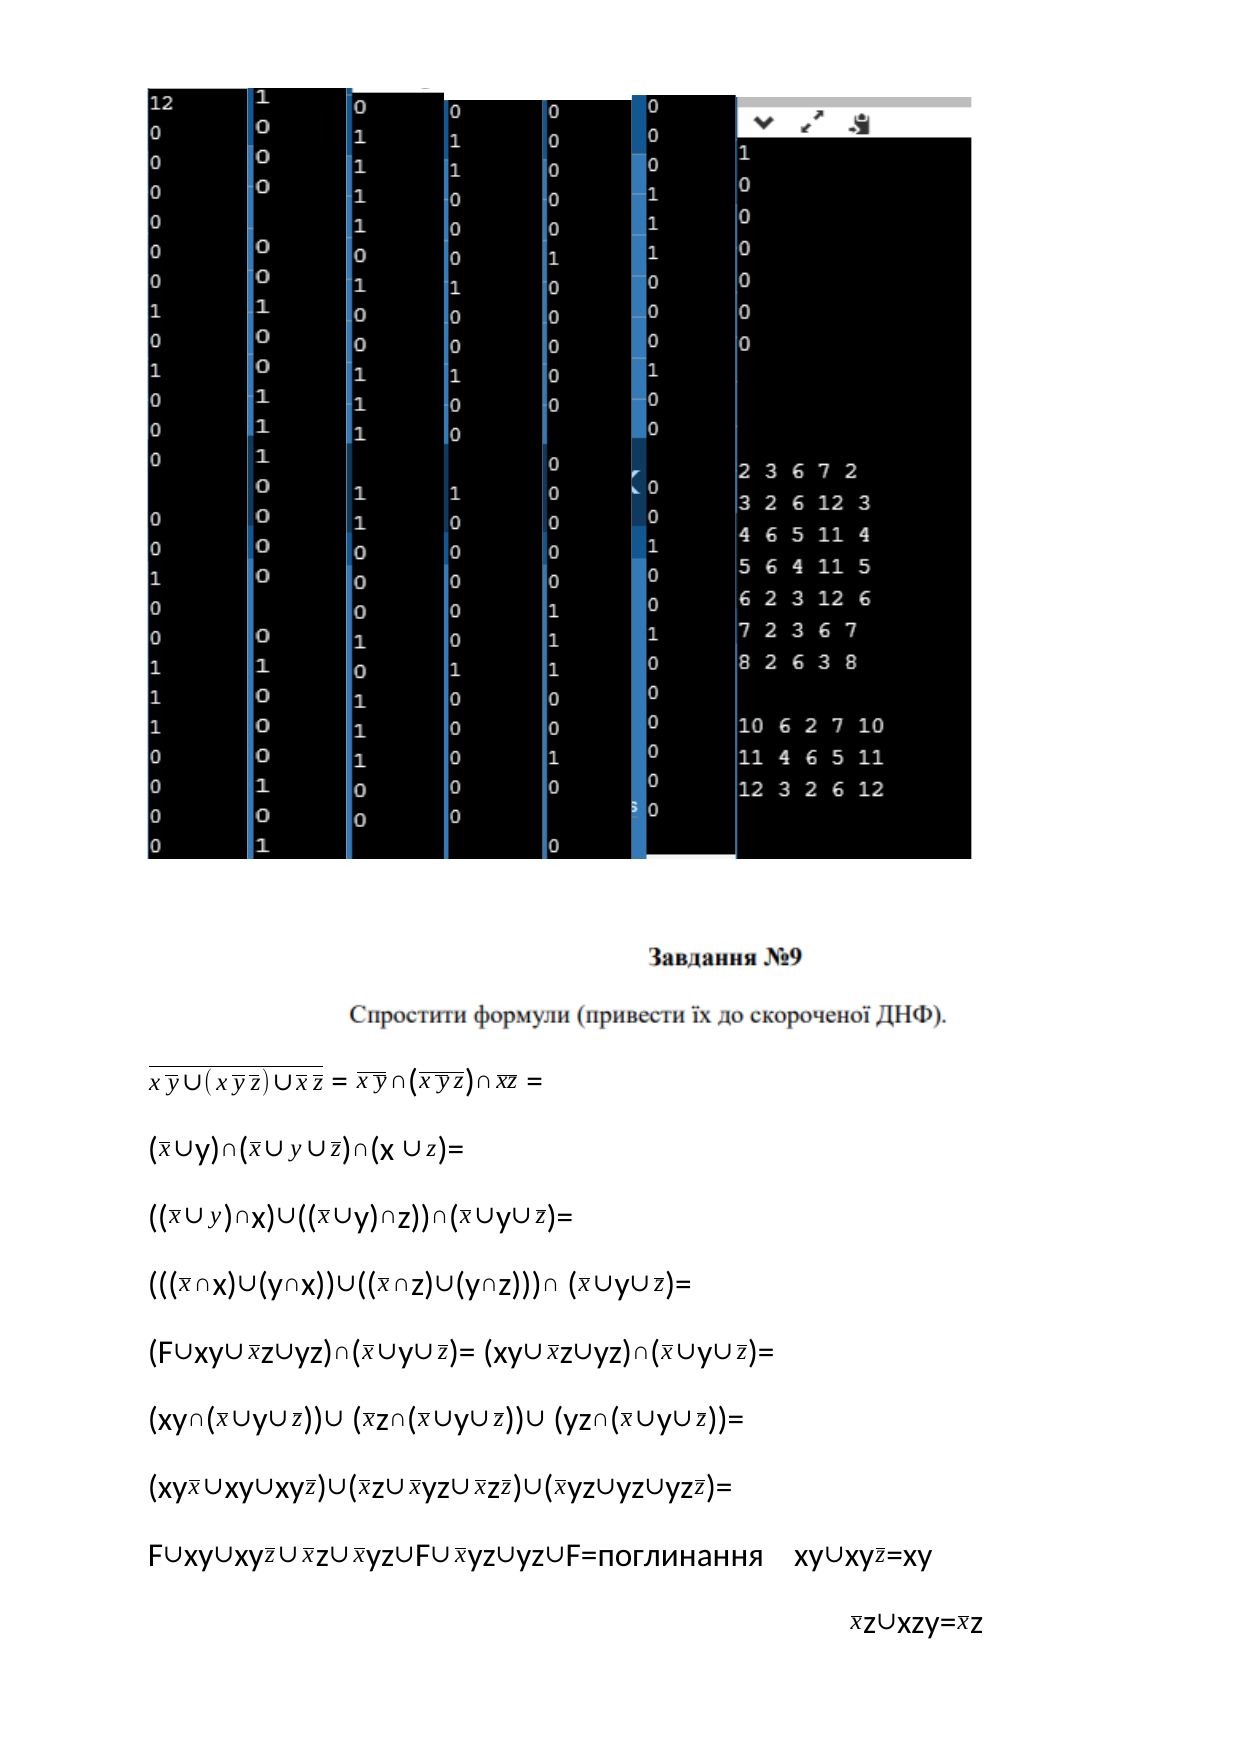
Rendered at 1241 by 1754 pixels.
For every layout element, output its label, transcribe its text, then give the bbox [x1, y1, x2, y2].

text zxzy=z [148, 1601, 1152, 1642]
text = () = [148, 1060, 1152, 1101]
text (xy(y)) (z(y)) (yz(y))= [148, 1398, 1152, 1439]
text (()x)((y)z))(y)= [148, 1196, 1152, 1236]
text (Fxyzyz)(y)= (xyzyz)(y)= [148, 1331, 1152, 1372]
text FxyxyzyzFyzyzF=поглинання xyxy=xy [148, 1534, 1152, 1574]
picture [147, 88, 972, 859]
text (xyxyxy)(zyzz)(yzyzyz)= [148, 1466, 1152, 1507]
text (((x)(yx))((z)(yz))) (y)= [148, 1263, 1152, 1304]
picture [340, 940, 959, 1036]
text (y)()(x )= [148, 1128, 1152, 1169]
